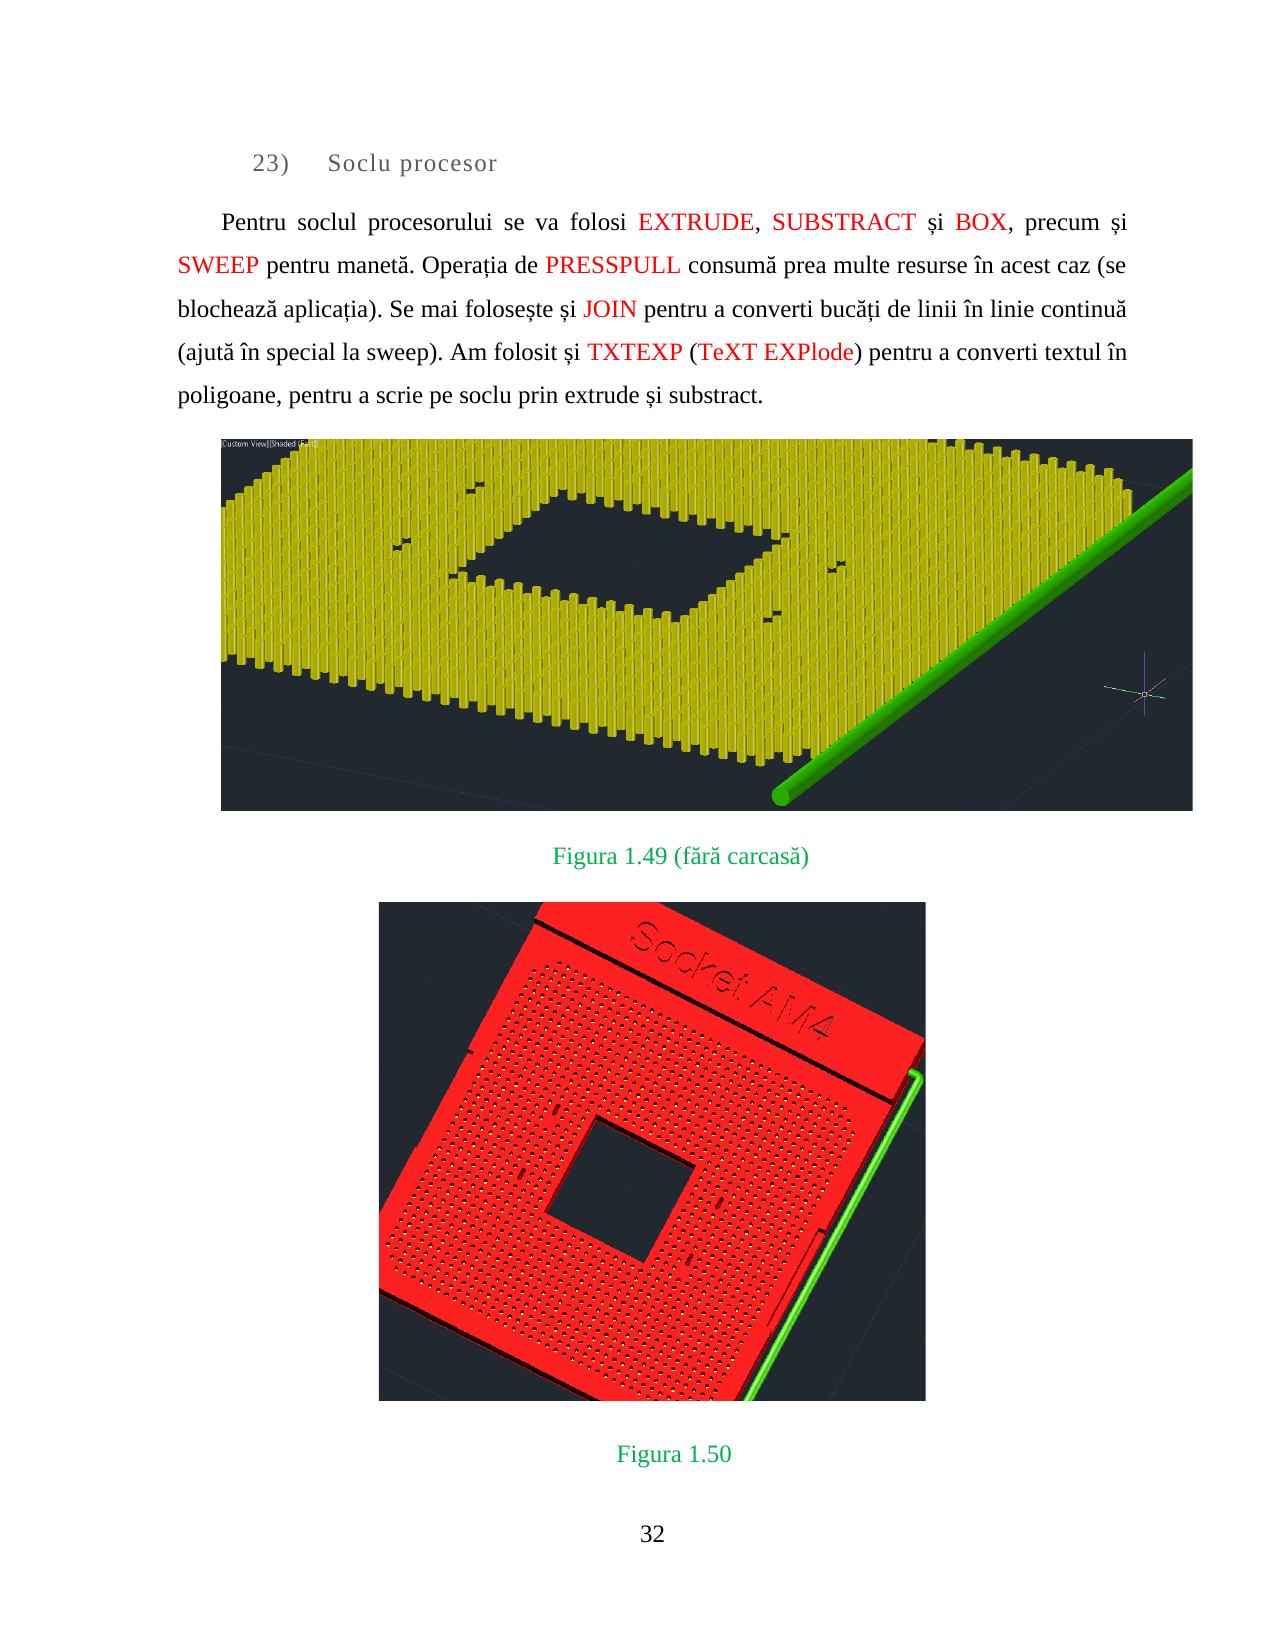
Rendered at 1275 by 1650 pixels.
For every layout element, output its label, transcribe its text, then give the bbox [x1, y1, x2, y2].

text Pentru soclul procesorului se va folosi EXTRUDE, SUBSTRACT și BOX, precum și SWEEP pentru manetă. Operația de PRESSPULL consumă prea multe resurse în acest caz (se blochează aplicația). Se mai folosește și JOIN pentru a converti bucăți de linii în linie continuă (ajută în special la sweep). Am folosit și TXTEXP (TeXT EXPlode) pentru a converti textul în poligoane, pentru a scrie pe soclu prin extrude și substract. [177, 207, 1127, 409]
picture [378, 902, 926, 1401]
picture [221, 439, 1193, 811]
text Figura 1.49 (fără carcasă) [221, 841, 1127, 870]
subtitle Soclu procesor [252, 148, 1127, 176]
text Figura 1.50 [221, 1439, 1127, 1468]
